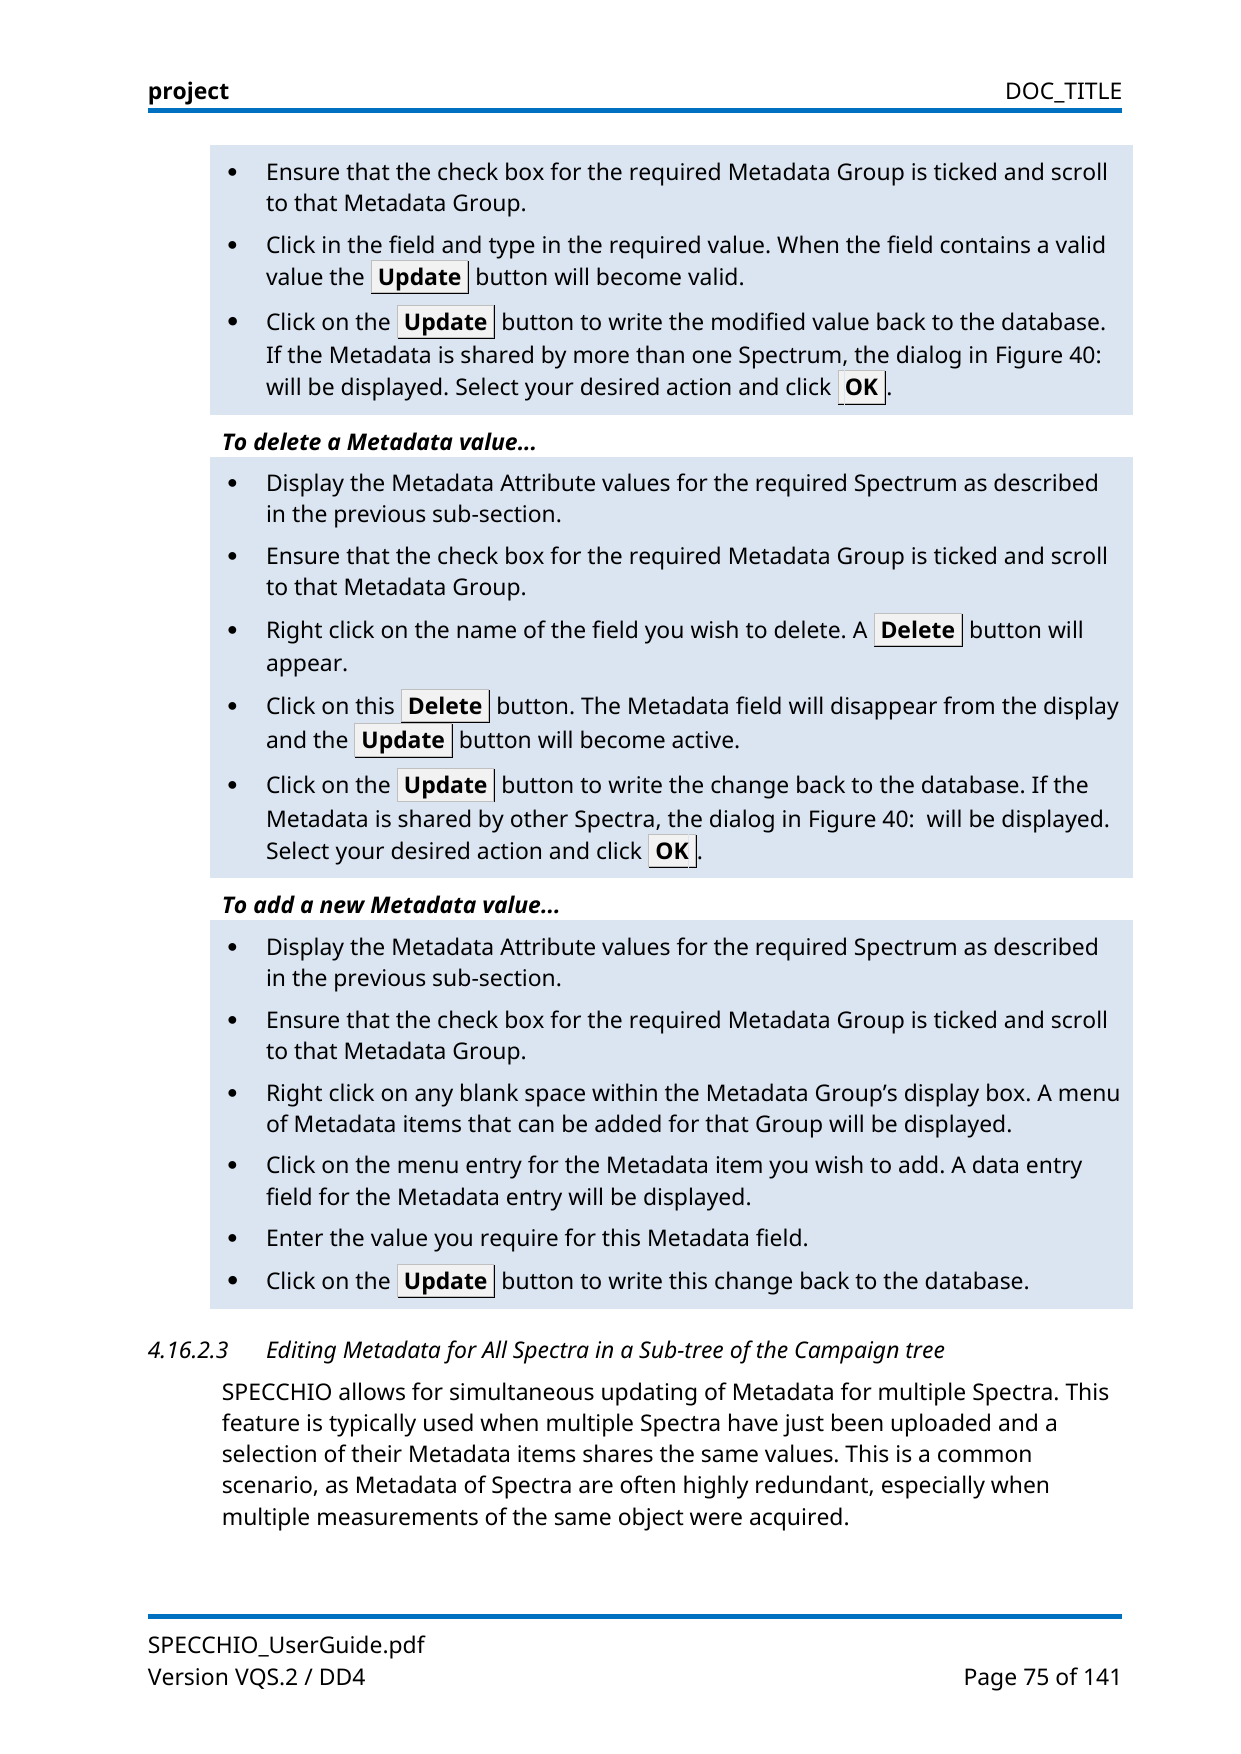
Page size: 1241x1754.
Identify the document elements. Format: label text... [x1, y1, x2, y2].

table_header Display the Metadata Attribute values for the required Spectrum as described in the previous sub-section. Ensure that the check box for the required Metadata Group is ticked and scroll to that Metadata Group. Right click on any blank space within the Metadata Group’s display box. A menu of Metadata items that can be added for that Group will be displayed. Click on the menu entry for the Metadata item you wish to add. A data entry field for the Metadata entry will be displayed. Enter the value you require for this Metadata field. Click on the Update button to write this change back to the database. [210, 920, 1133, 1309]
subtitle To add a new Metadata value... [222, 889, 1122, 920]
table_header Display the Metadata Attribute values for the required Spectrum as described in the previous sub-section. Ensure that the check box for the required Metadata Group is ticked and scroll to that Metadata Group. Right click on the name of the field you wish to delete. A Delete button will appear. Click on this Delete button. The Metadata field will disappear from the display and the Update button will become active. Click on the Update button to write the change back to the database. If the Metadata is shared by other Spectra, the dialog in Figure 40: will be displayed. Select your desired action and click OK . [210, 457, 1133, 878]
subtitle Editing Metadata for All Spectra in a Sub-tree of the Campaign tree [148, 1334, 1122, 1365]
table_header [210, 145, 1133, 415]
subtitle To delete a Metadata value... [222, 425, 1122, 457]
text SPECCHIO allows for simultaneous updating of Metadata for multiple Spectra. This feature is typically used when multiple Spectra have just been uploaded and a selection of their Metadata items shares the same values. This is a common scenario, as Metadata of Spectra are often highly redundant, especially when multiple measurements of the same object were acquired. [222, 1375, 1122, 1532]
